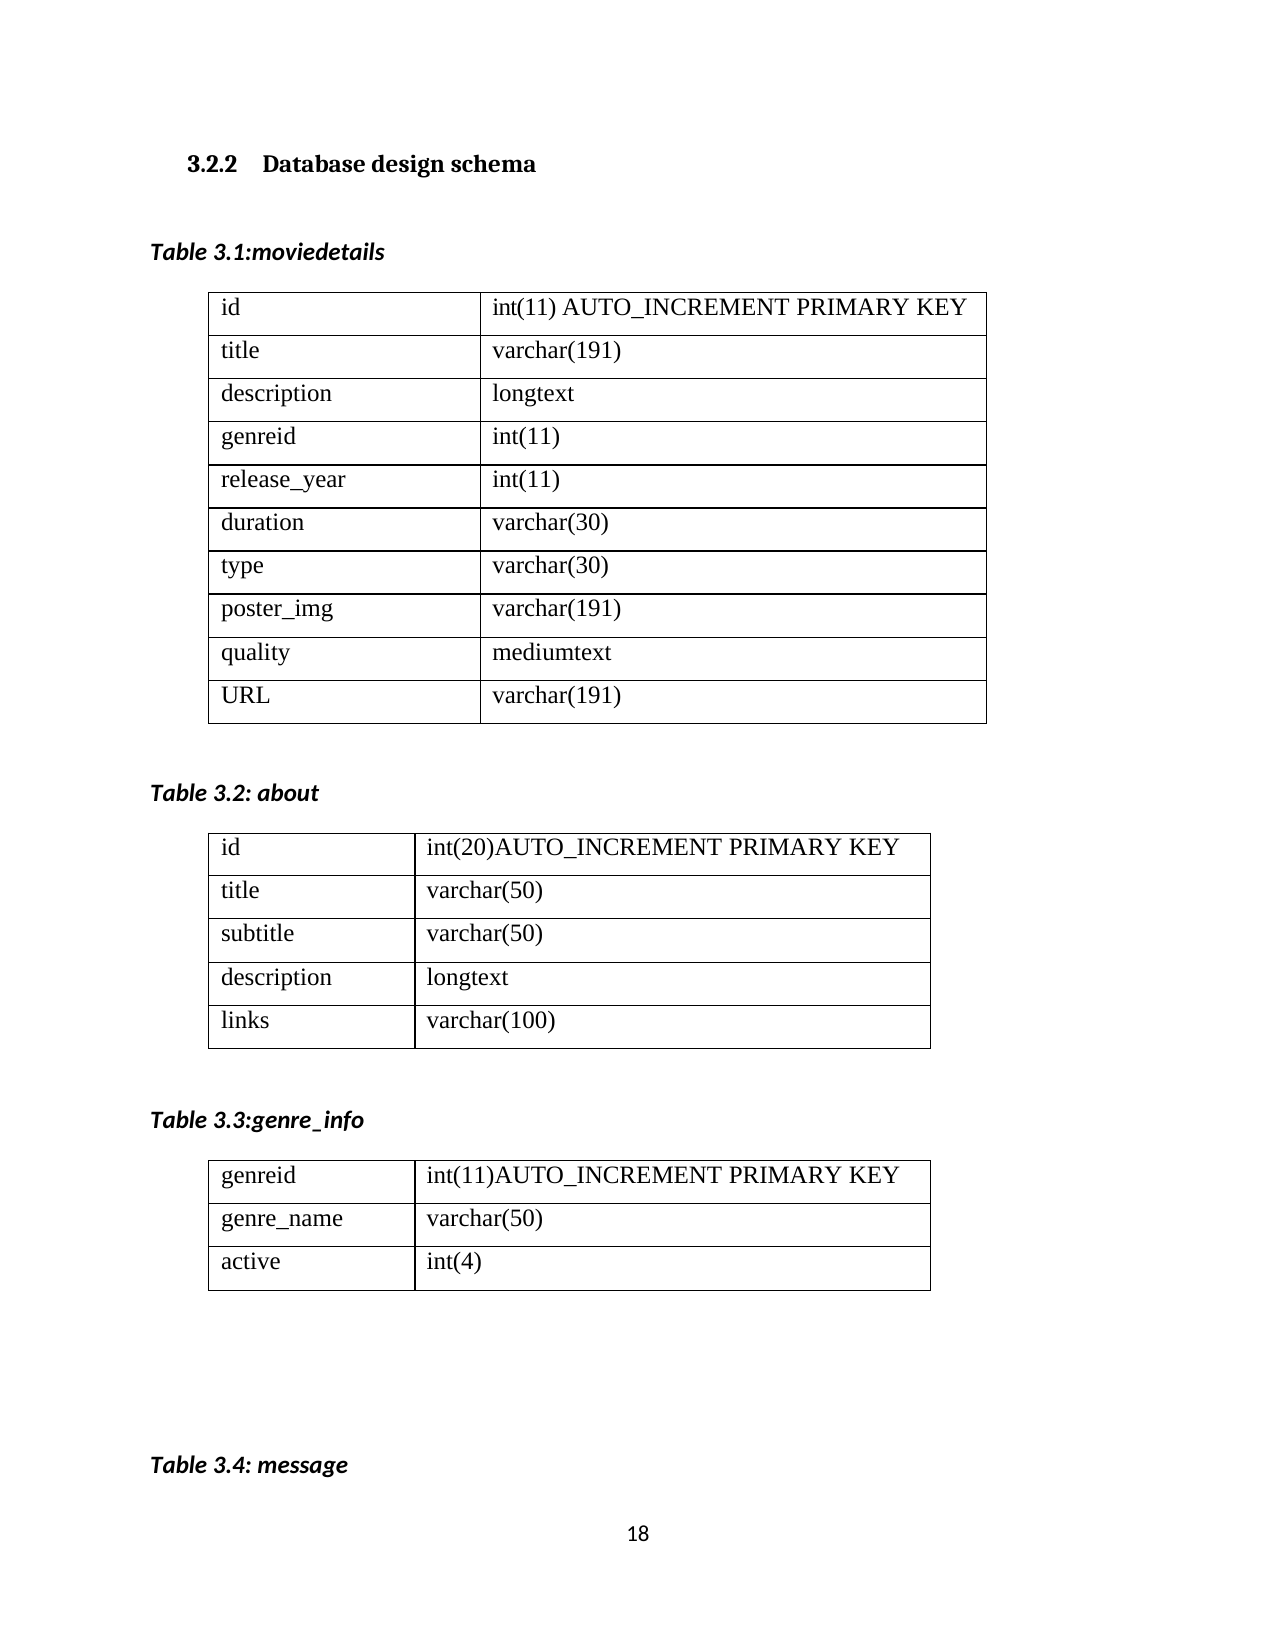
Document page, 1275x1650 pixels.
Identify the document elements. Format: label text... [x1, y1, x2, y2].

table_header genreid [209, 1161, 414, 1203]
table_header int(11)AUTO_INCREMENT PRIMARY KEY [416, 1161, 930, 1203]
text Table 3.1:moviedetails [150, 236, 1125, 267]
table_cell varchar(191) [481, 681, 986, 723]
table_cell description [209, 379, 480, 421]
table_cell links [209, 1006, 414, 1048]
table_cell URL [209, 681, 480, 723]
table_header int(20)AUTO_INCREMENT PRIMARY KEY [416, 834, 930, 875]
table_cell genreid [209, 422, 480, 464]
table_cell release_year [209, 466, 480, 507]
text Table 3.3:genre_info [150, 1104, 1125, 1135]
table_cell description [209, 963, 414, 1005]
table_cell title [209, 876, 414, 918]
table_header int(11) AUTO_INCREMENT PRIMARY KEY [481, 293, 986, 335]
table_cell longtext [481, 379, 986, 421]
table_cell poster_img [209, 595, 480, 636]
text Table 3.4: message [150, 1450, 1125, 1480]
table_cell title [209, 336, 480, 378]
table_cell varchar(30) [481, 509, 986, 550]
table_header id [209, 293, 480, 335]
table_cell varchar(50) [416, 919, 930, 962]
table_cell int(11) [481, 466, 986, 507]
table_cell type [209, 552, 480, 593]
table_cell genre_name [209, 1204, 414, 1246]
subtitle Database design schema [187, 150, 1125, 179]
table_cell quality [209, 638, 480, 679]
table_cell varchar(191) [481, 595, 986, 636]
table_cell varchar(100) [416, 1006, 930, 1048]
table_cell int(11) [481, 422, 986, 464]
table_cell duration [209, 509, 480, 550]
table_cell longtext [416, 963, 930, 1005]
table_cell mediumtext [481, 638, 986, 679]
table_cell varchar(50) [416, 1204, 930, 1246]
table_cell active [209, 1247, 414, 1289]
table_cell varchar(30) [481, 552, 986, 593]
table_cell varchar(50) [416, 876, 930, 918]
table_cell varchar(191) [481, 336, 986, 378]
table_header id [209, 834, 414, 875]
table_cell int(4) [416, 1247, 930, 1289]
table_cell subtitle [209, 919, 414, 962]
text Table 3.2: about [150, 777, 1125, 807]
